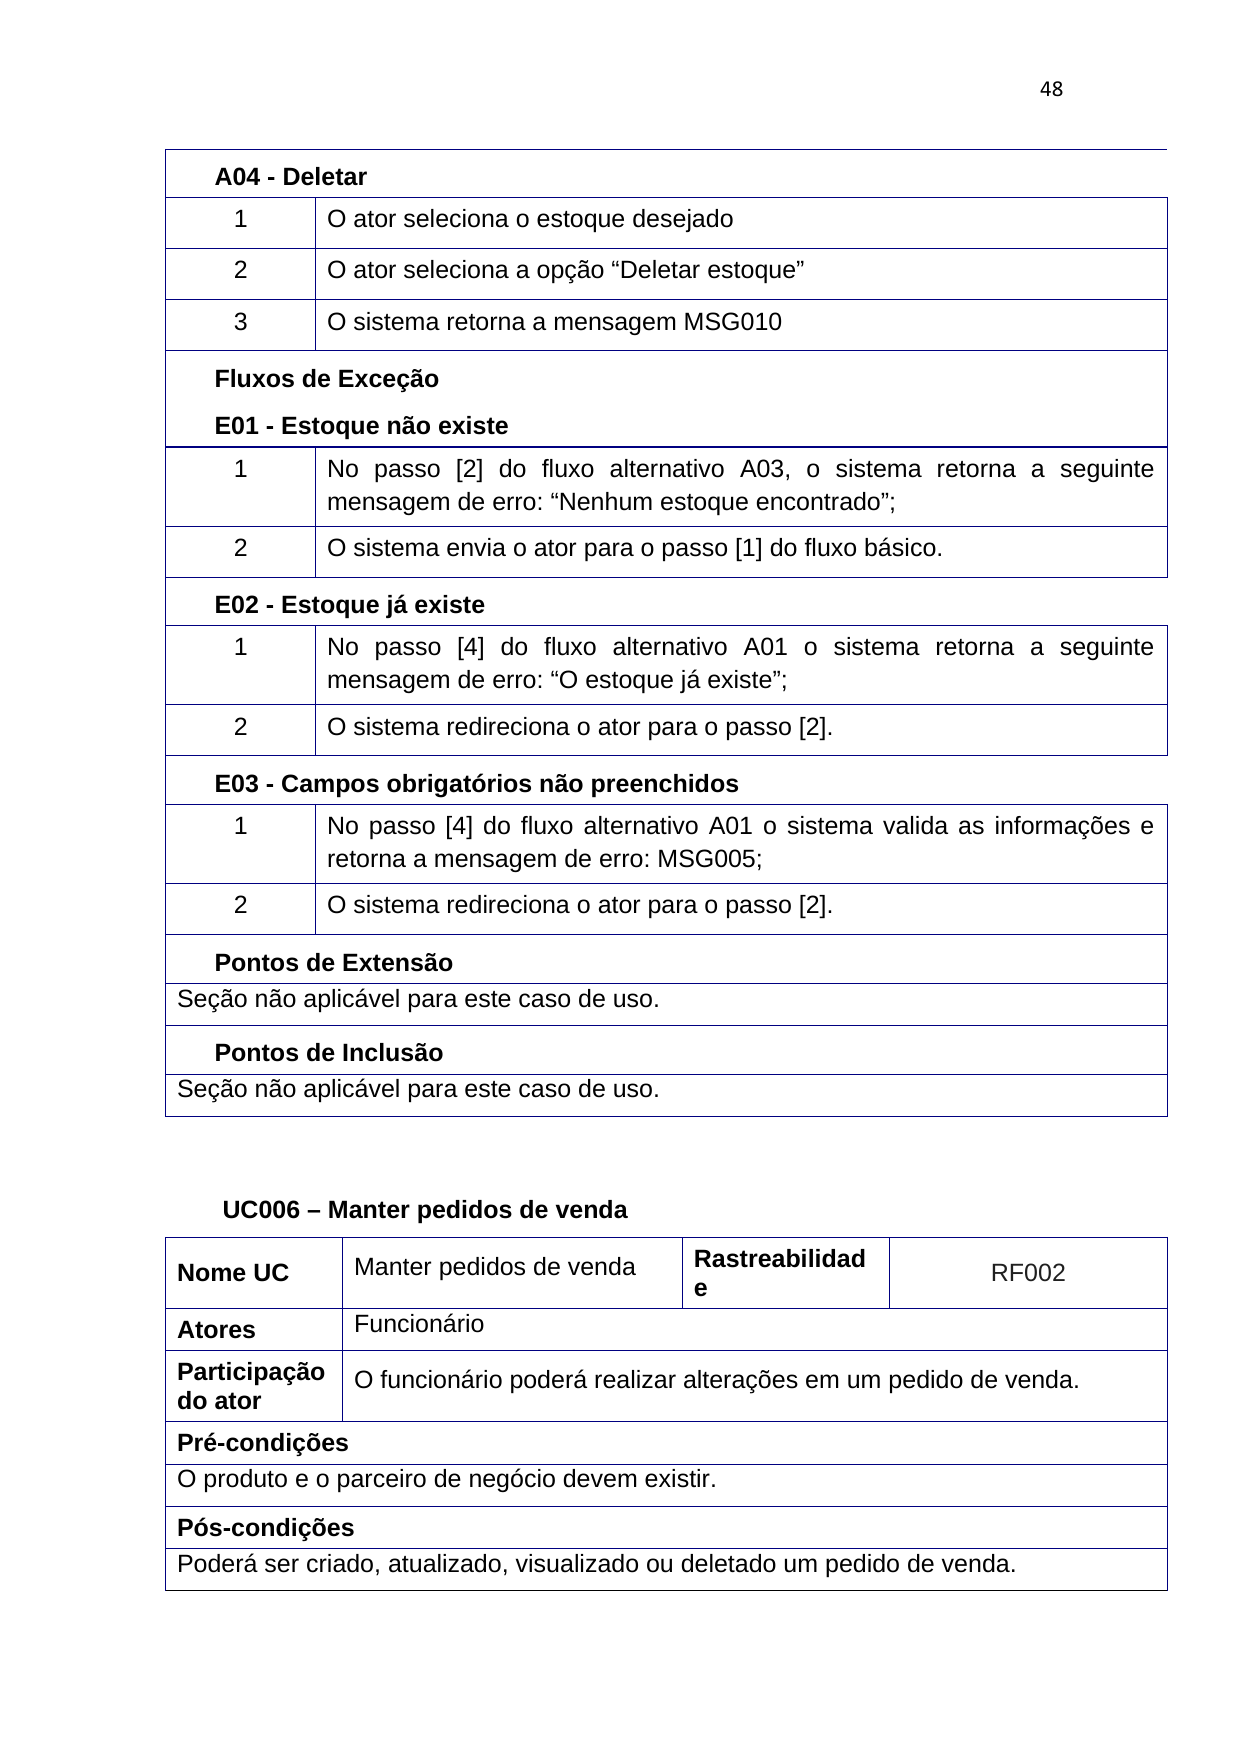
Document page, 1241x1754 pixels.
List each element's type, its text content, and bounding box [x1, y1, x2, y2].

table_cell O sistema retorna a mensagem MSG010 [316, 300, 1167, 350]
table_cell No passo [2] do fluxo alternativo A03, o sistema retorna a seguinte mensagem de erro: “Nenhum estoque encontrado”; [316, 448, 1167, 526]
table_header Nome UC [166, 1238, 342, 1308]
table_cell Pós-condições [166, 1507, 1167, 1548]
table_cell Pontos de Extensão [166, 935, 1167, 983]
table_cell 2 [166, 249, 315, 299]
table_cell 3 [166, 300, 315, 350]
table_cell 1 [166, 626, 315, 704]
table_cell Participação do ator [166, 1351, 342, 1421]
table_cell 1 [166, 198, 315, 248]
table_cell Funcionário [343, 1309, 1167, 1350]
table_cell O sistema redireciona o ator para o passo [2]. [316, 705, 1167, 755]
table_cell E01 - Estoque não existe [166, 399, 1167, 446]
table_cell No passo [4] do fluxo alternativo A01 o sistema retorna a seguinte mensagem de erro: “O estoque já existe”; [316, 626, 1167, 704]
table_cell O funcionário poderá realizar alterações em um pedido de venda. [343, 1351, 1167, 1421]
table_cell Fluxos de Exceção [166, 351, 1167, 399]
list UC006 – Manter pedidos de venda [177, 1196, 1063, 1224]
table_cell O ator seleciona a opção “Deletar estoque” [316, 249, 1167, 299]
table_cell O ator seleciona o estoque desejado [316, 198, 1167, 248]
table_cell Seção não aplicável para este caso de uso. [166, 984, 1167, 1025]
table_cell 2 [166, 705, 315, 755]
table_cell Pontos de Inclusão [166, 1026, 1167, 1073]
table_header Manter pedidos de venda [343, 1238, 682, 1308]
table_cell O sistema envia o ator para o passo [1] do fluxo básico. [316, 527, 1167, 577]
table_cell 2 [166, 884, 315, 934]
table_cell Atores [166, 1309, 342, 1350]
table_cell 1 [166, 805, 315, 883]
table_cell E02 - Estoque já existe [166, 578, 1167, 625]
table_cell Seção não aplicável para este caso de uso. [166, 1075, 1167, 1116]
table_cell A04 - Deletar [166, 150, 1167, 197]
table_cell 1 [166, 448, 315, 526]
table_cell 2 [166, 527, 315, 577]
table_cell E03 - Campos obrigatórios não preenchidos [166, 756, 1167, 804]
table_header Rastreabilidade [683, 1238, 889, 1308]
table_cell Poderá ser criado, atualizado, visualizado ou deletado um pedido de venda. [166, 1549, 1167, 1590]
table_cell O sistema redireciona o ator para o passo [2]. [316, 884, 1167, 934]
table_header RF002 [890, 1238, 1167, 1308]
table_cell O produto e o parceiro de negócio devem existir. [166, 1465, 1167, 1506]
table_cell Pré-condições [166, 1422, 1167, 1463]
table_cell No passo [4] do fluxo alternativo A01 o sistema valida as informações e retorna a mensagem de erro: MSG005; [316, 805, 1167, 883]
